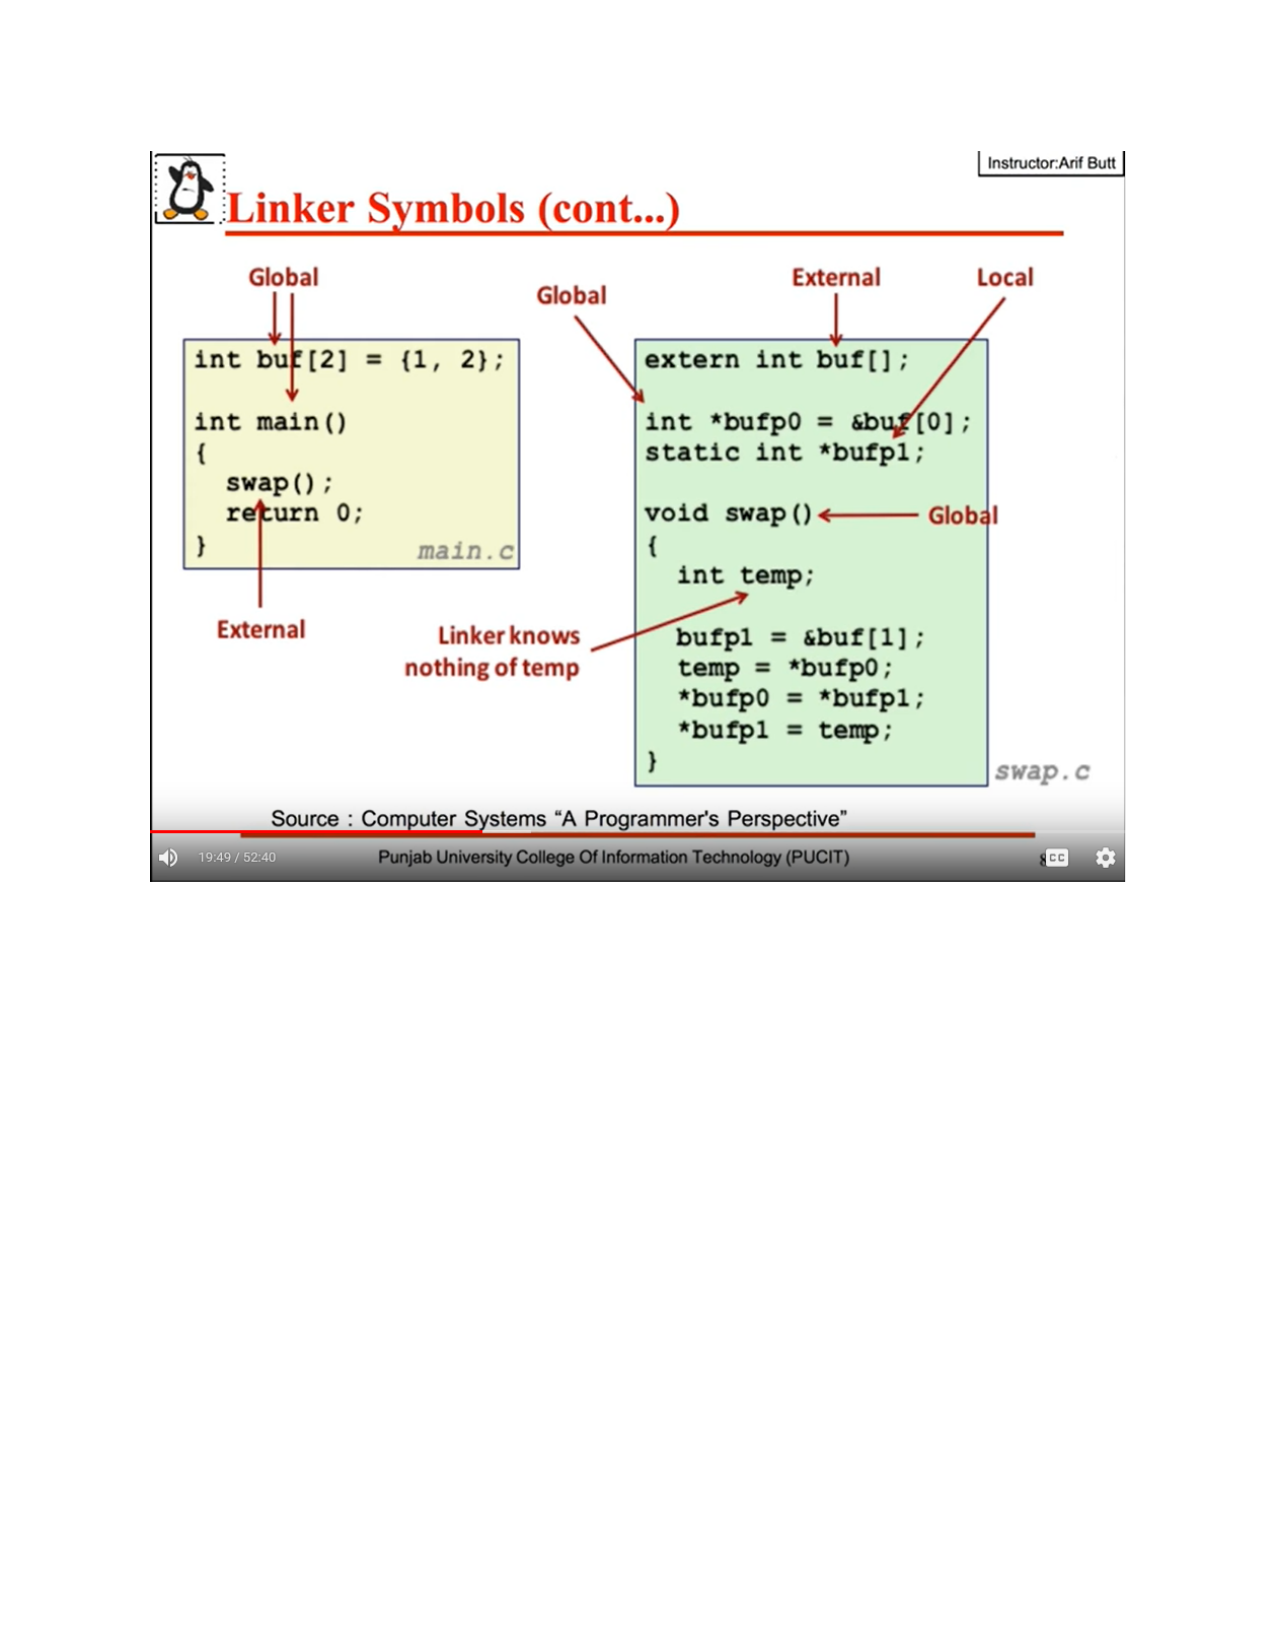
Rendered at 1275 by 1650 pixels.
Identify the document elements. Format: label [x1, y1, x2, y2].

picture [150, 150, 1125, 884]
